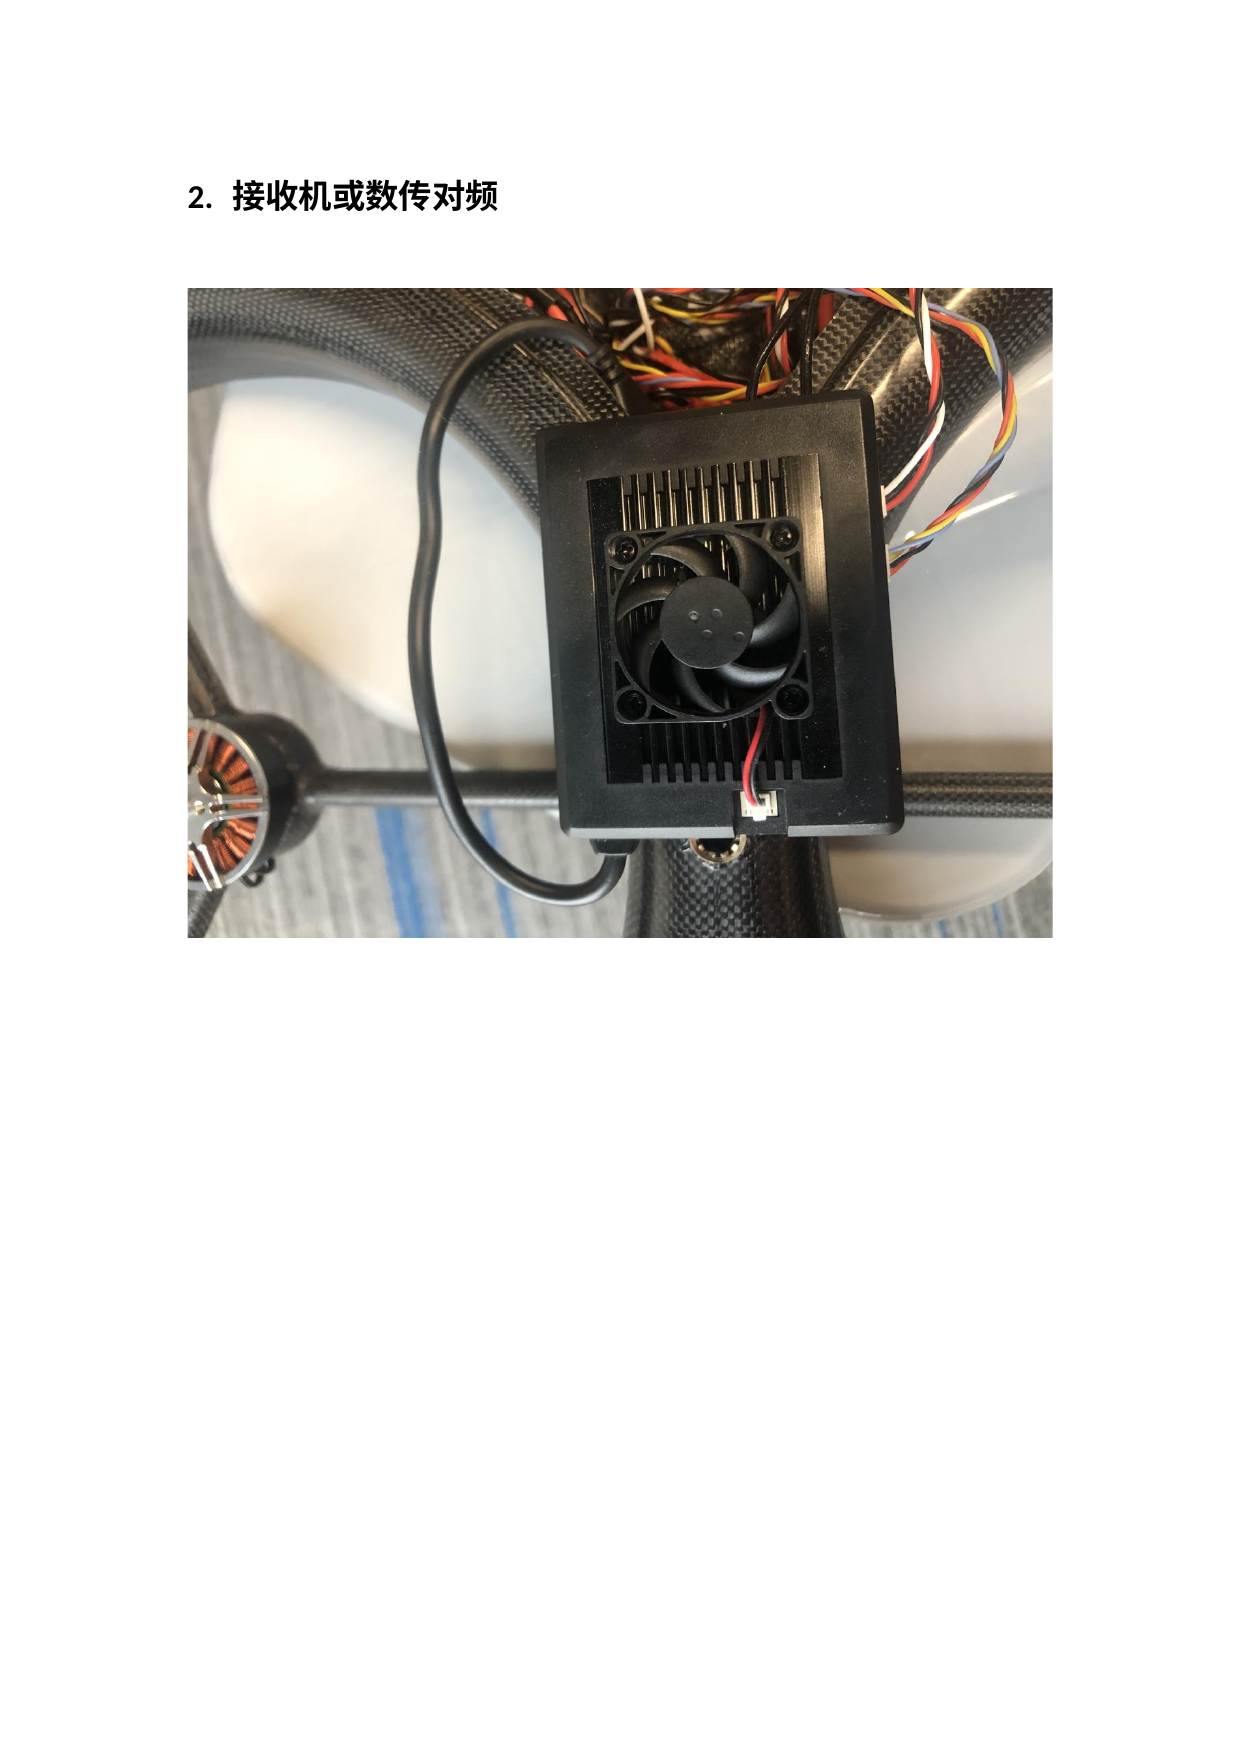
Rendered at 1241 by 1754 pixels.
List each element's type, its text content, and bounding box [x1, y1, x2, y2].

subtitle 接收机或数传对频 [187, 162, 1053, 227]
picture [187, 288, 1053, 938]
